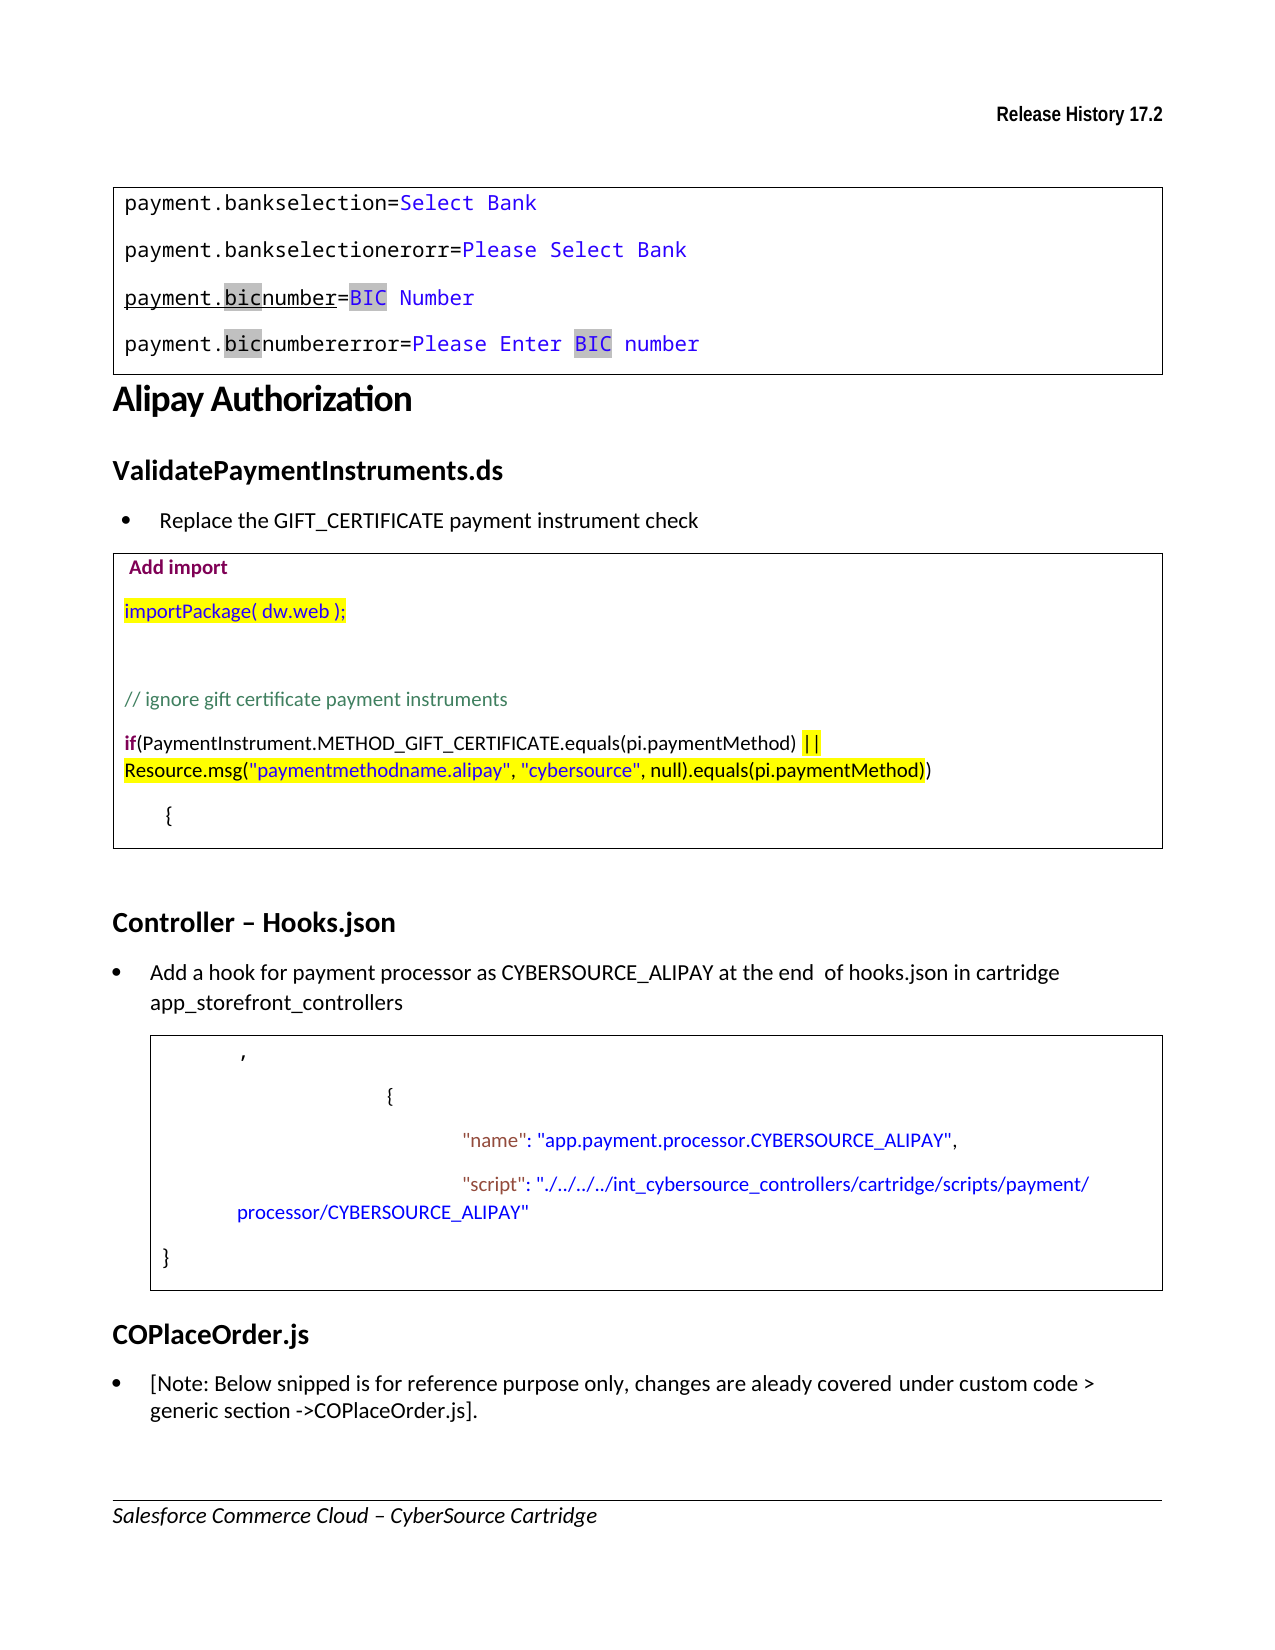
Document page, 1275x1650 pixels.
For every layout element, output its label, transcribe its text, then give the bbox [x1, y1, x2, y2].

list Add a hook for payment processor as CYBERSOURCE_ALIPAY at the end of hooks.json in cartridge app_storefront_controllers [112, 958, 1162, 1016]
table_header payment.bankselection=Select Bank payment.bankselectionerorr=Please Select Bank payment.bicnumber=BIC Number payment.bicnumbererror=Please Enter BIC number [114, 188, 1162, 374]
list Replace the GIFT_CERTIFICATE payment instrument check [122, 506, 1162, 534]
list [Note: Below snipped is for reference purpose only, changes are aleady covered under custom code > generic section ->COPlaceOrder.js]. [112, 1369, 1162, 1423]
table_header , { "name": "app.payment.processor.CYBERSOURCE_ALIPAY", "script": "./../../../int_cybersource_controllers/cartridge/scripts/payment/processor/CYBERSOURCE_ALIPAY" } [151, 1036, 1162, 1290]
subtitle ValidatePaymentInstruments.ds [112, 452, 1162, 488]
table_header Add import importPackage( dw.web ); // ignore gift certificate payment instruments if(PaymentInstrument.METHOD_GIFT_CERTIFICATE.equals(pi.paymentMethod) || Resource.msg("paymentmethodname.alipay", "cybersource", null).equals(pi.paymentMethod)) { [114, 554, 1162, 848]
subtitle Alipay Authorization [112, 375, 1162, 421]
subtitle COPlaceOrder.js [112, 1316, 1162, 1351]
subtitle Controller – Hooks.json [112, 904, 1162, 940]
